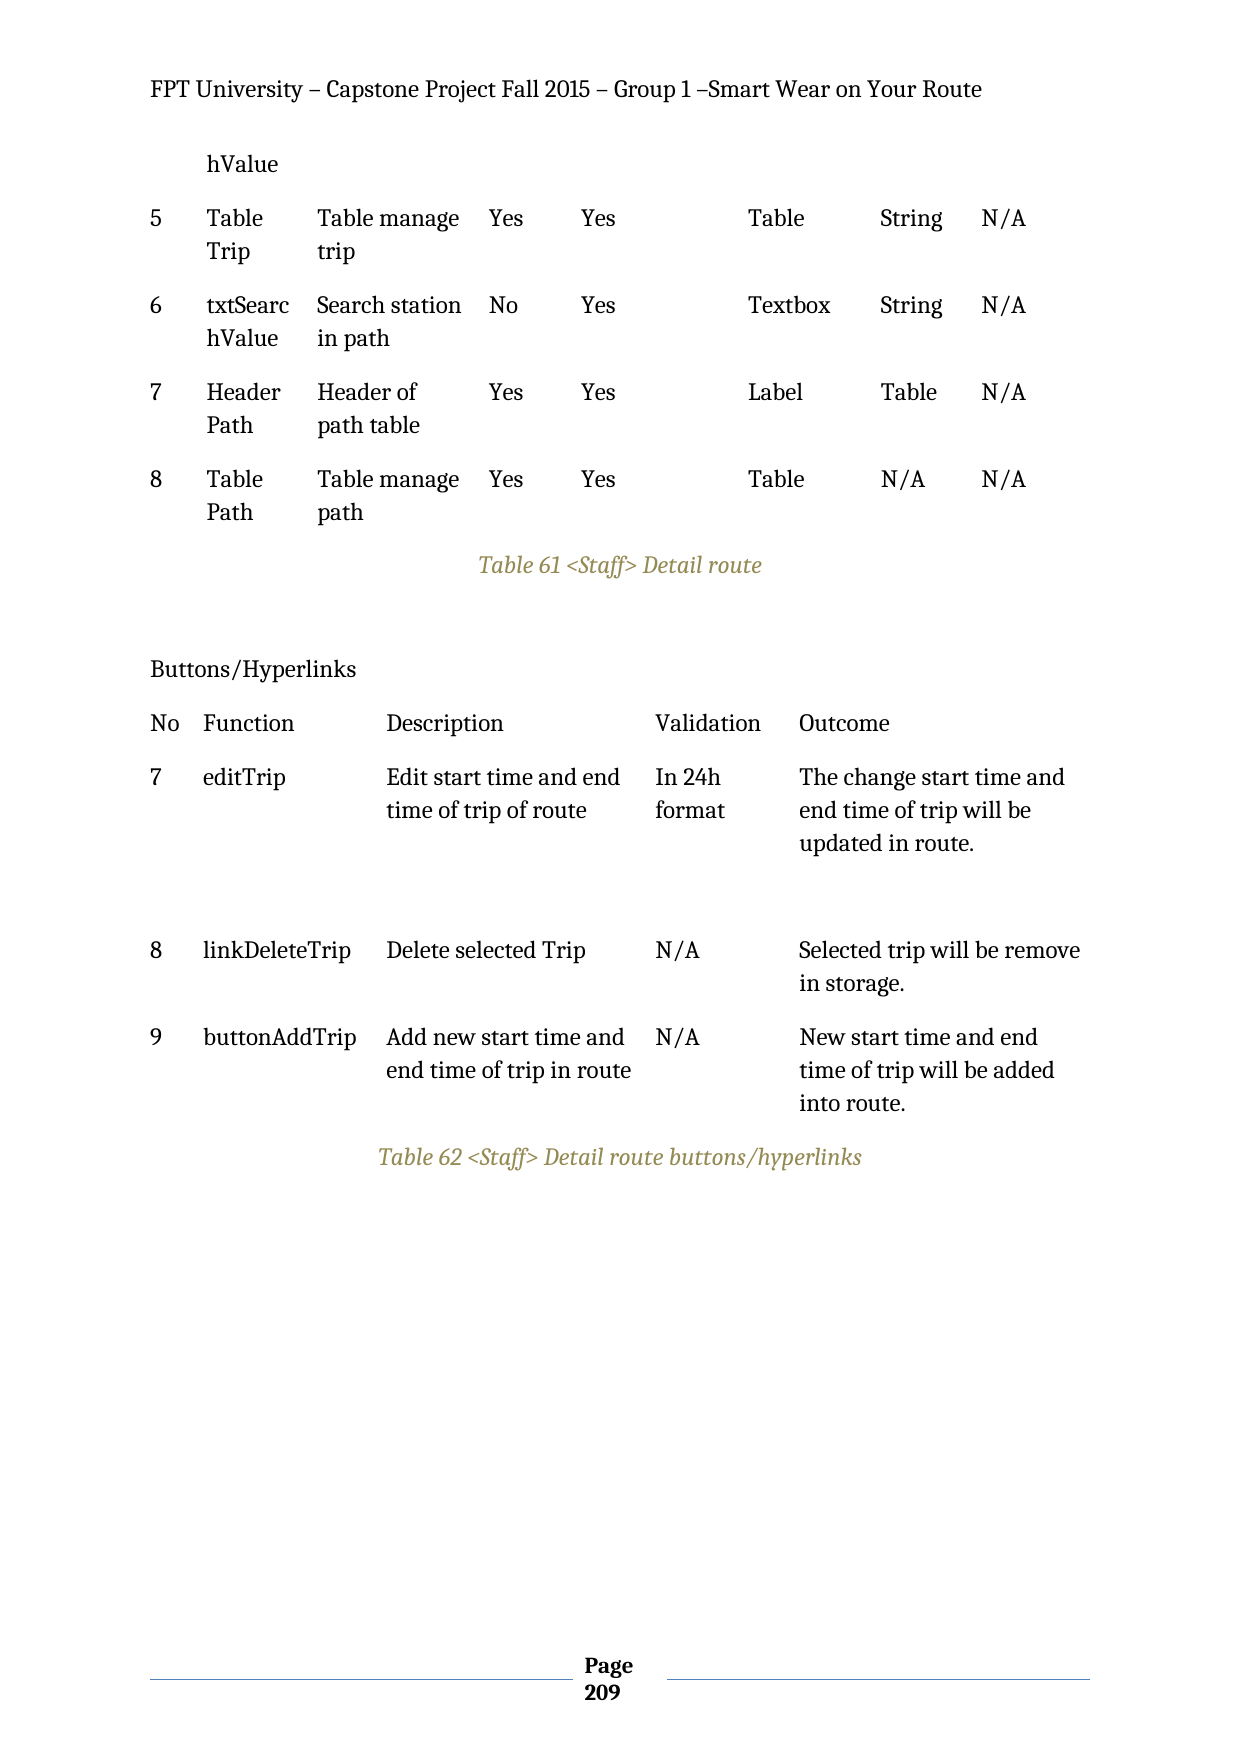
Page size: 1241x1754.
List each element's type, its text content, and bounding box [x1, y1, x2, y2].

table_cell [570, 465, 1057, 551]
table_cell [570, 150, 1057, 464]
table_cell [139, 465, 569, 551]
text Buttons/Hyperlinks [150, 655, 1090, 683]
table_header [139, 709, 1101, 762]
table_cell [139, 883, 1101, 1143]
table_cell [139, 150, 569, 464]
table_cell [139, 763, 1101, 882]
